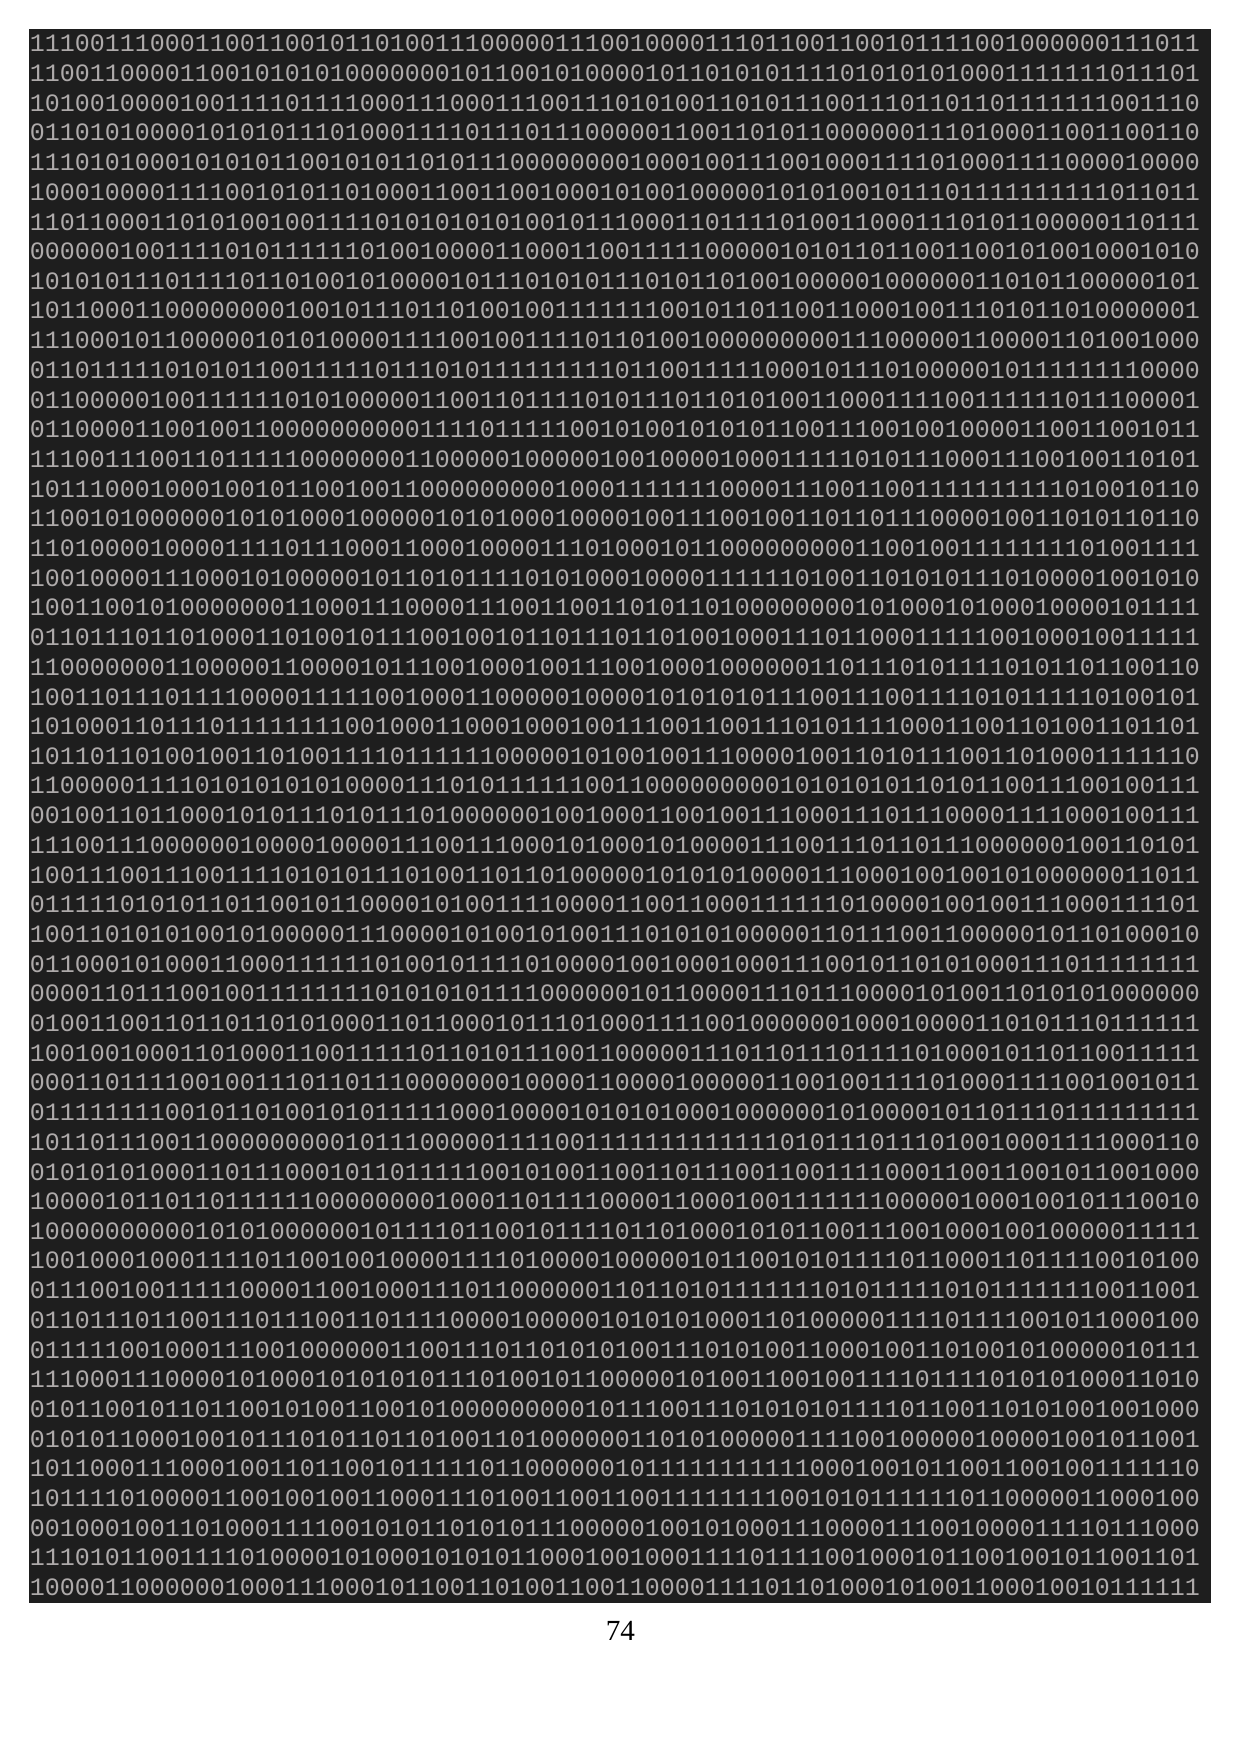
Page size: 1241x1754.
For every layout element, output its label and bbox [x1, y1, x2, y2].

text [29, 29, 1211, 1603]
